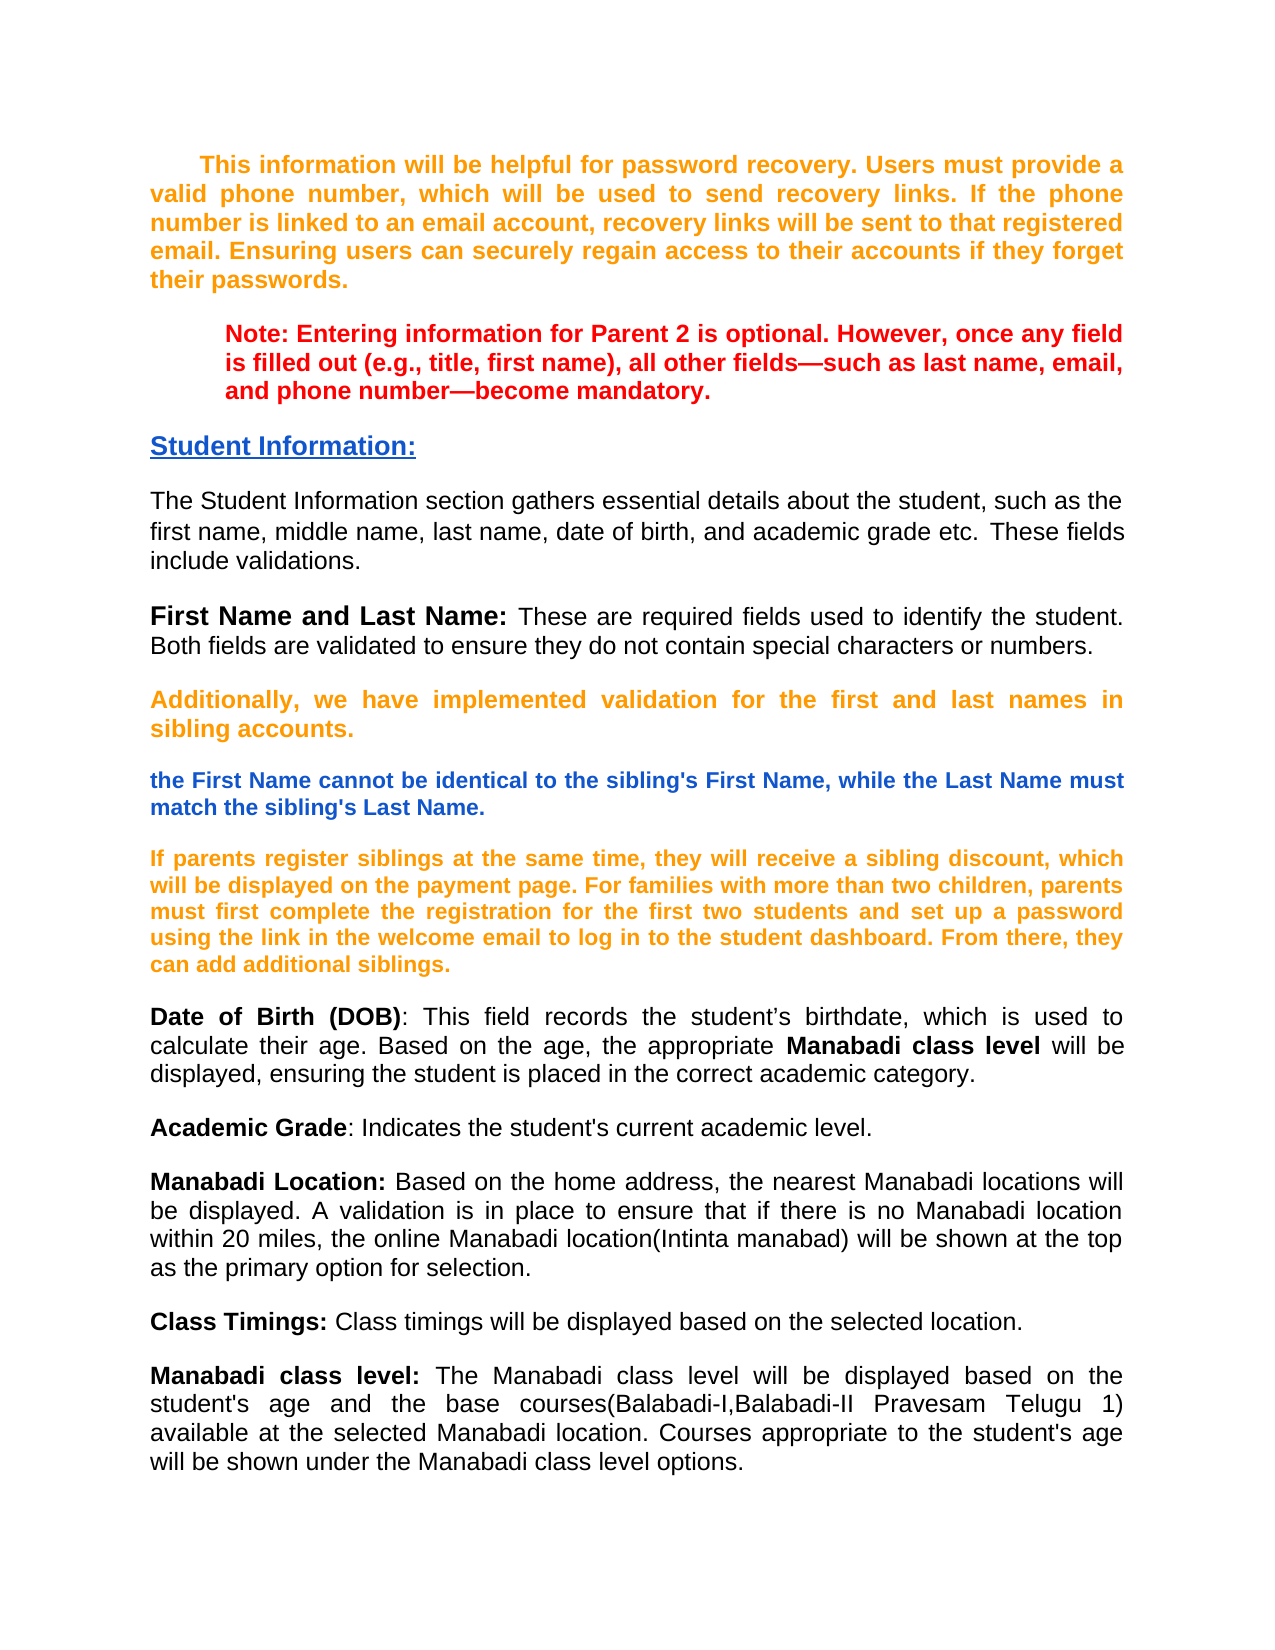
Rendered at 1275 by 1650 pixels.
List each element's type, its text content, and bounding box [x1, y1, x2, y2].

text This information will be helpful for password recovery. Users must provide a valid phone number, which will be used to send recovery links. If the phone number is linked to an email account, recovery links will be sent to that registered email. Ensuring users can securely regain access to their accounts if they forget their passwords. [150, 150, 1125, 294]
text Student Information: [150, 430, 1125, 461]
text Manabadi class level: The Manabadi class level will be displayed based on the student's age and the base courses(Balabadi-I,Balabadi-II Pravesam Telugu 1) available at the selected Manabadi location. Courses appropriate to the student's age will be shown under the Manabadi class level options. [150, 1361, 1125, 1476]
text Manabadi Location: Based on the home address, the nearest Manabadi locations will be displayed. A validation is in place to ensure that if there is no Manabadi location within 20 miles, the online Manabadi location(Intinta manabad) will be shown at the top as the primary option for selection. [150, 1167, 1125, 1282]
text Date of Birth (DOB): This field records the student’s birthdate, which is used to calculate their age. Based on the age, the appropriate Manabadi class level will be displayed, ensuring the student is placed in the correct academic category. [150, 1002, 1125, 1088]
text Note: Entering information for Parent 2 is optional. However, once any field is filled out (e.g., title, first name), all other fields—such as last name, email, and phone number—become mandatory. [225, 319, 1125, 405]
text If parents register siblings at the same time, they will receive a sibling discount, which will be displayed on the payment page. For families with more than two children, parents must first complete the registration for the first two students and set up a password using the link in the welcome email to log in to the student dashboard. From there, they can add additional siblings. [150, 845, 1125, 977]
text Academic Grade: Indicates the student's current academic level. [150, 1113, 1125, 1142]
text the First Name cannot be identical to the sibling's First Name, while the Last Name must match the sibling's Last Name. [150, 767, 1125, 820]
text First Name and Last Name: These are required fields used to identify the student. Both fields are validated to ensure they do not contain special characters or numbers. [150, 600, 1125, 660]
text Class Timings: Class timings will be displayed based on the selected location. [150, 1307, 1125, 1336]
text Additionally, we have implemented validation for the first and last names in sibling accounts. [150, 685, 1125, 742]
text The Student Information section gathers essential details about the student, such as the first name, middle name, last name, date of birth, and academic grade etc. These fields include validations. [150, 486, 1125, 575]
